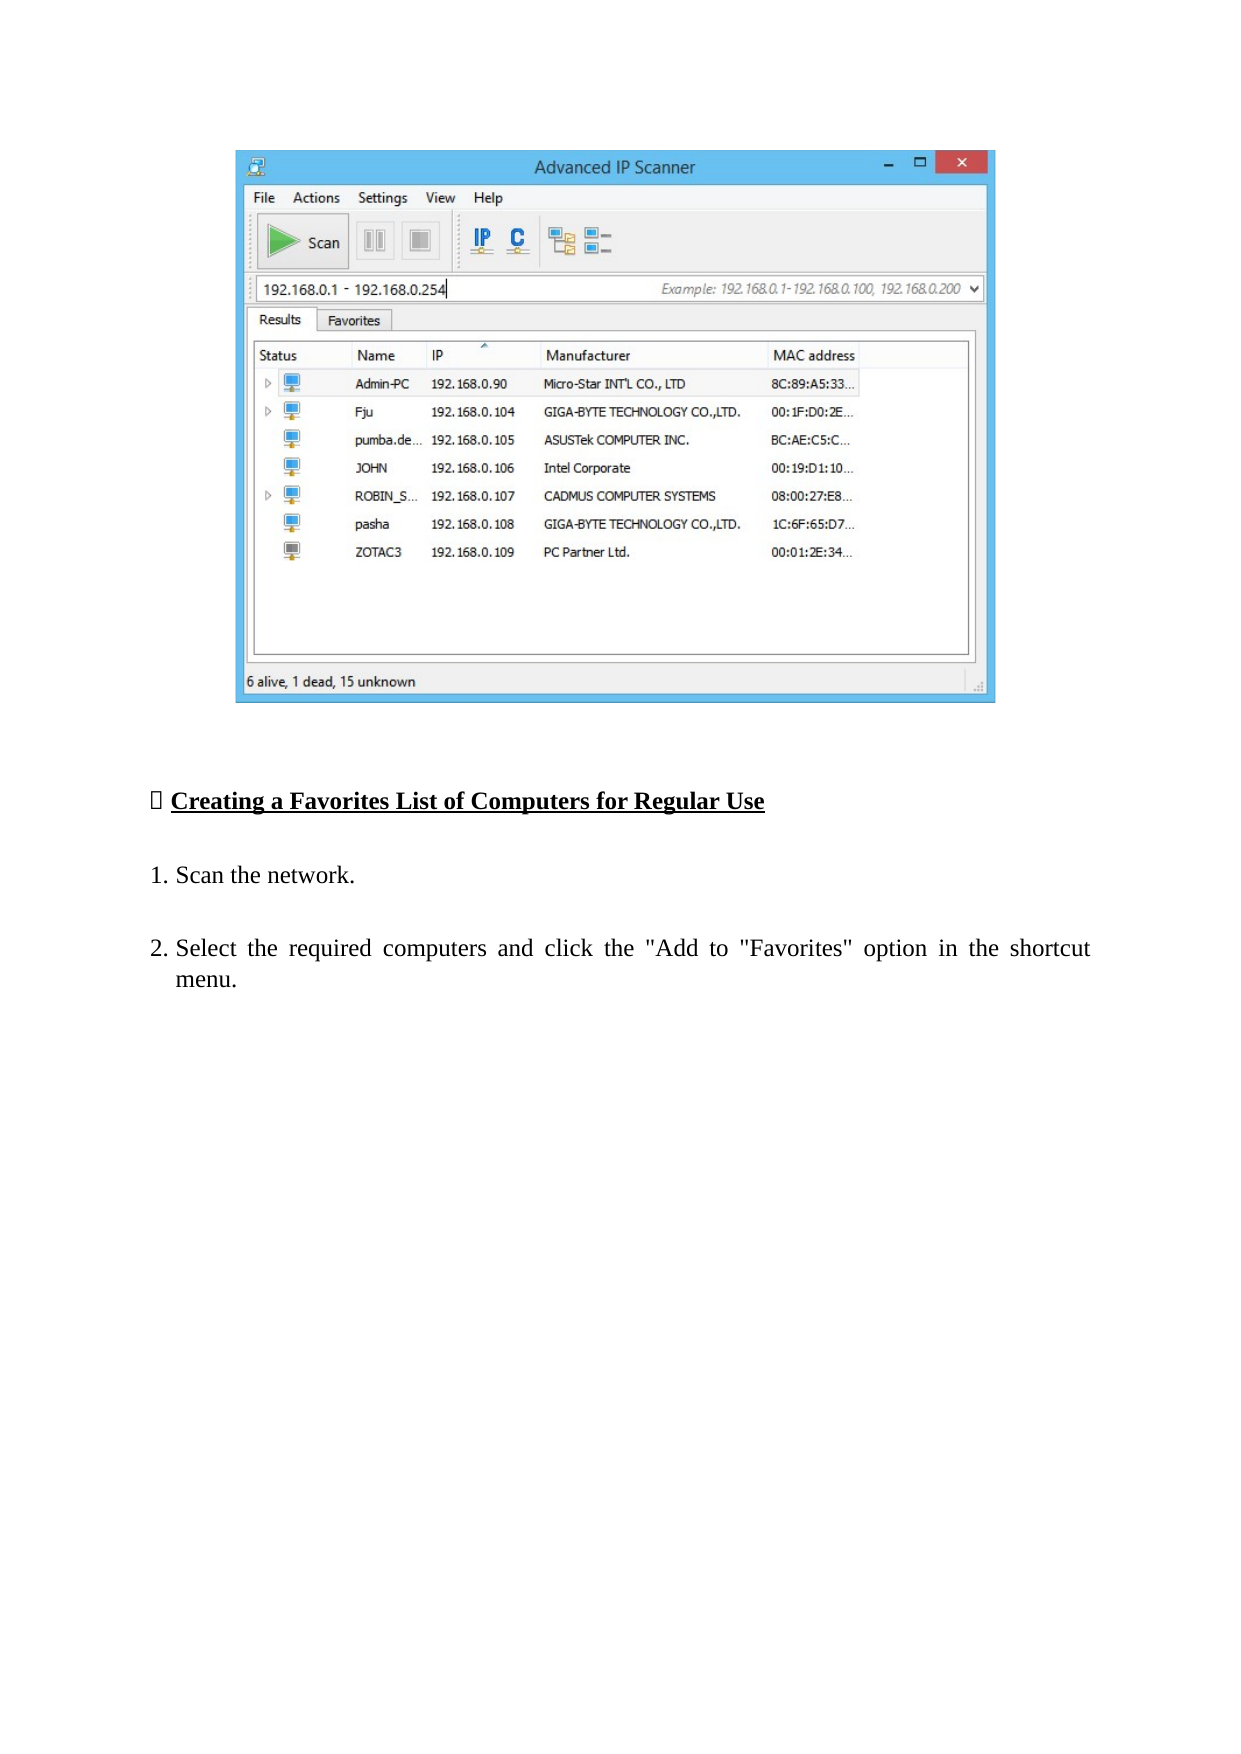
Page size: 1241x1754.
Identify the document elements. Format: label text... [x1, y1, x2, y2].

text  Creating a Favorites List of Computers for Regular Use [148, 783, 1192, 817]
list Scan the network. [150, 861, 1091, 889]
list Select the required computers and click the "Add to "Favorites" option in the shortcut menu. [150, 933, 1091, 993]
picture [235, 150, 996, 703]
